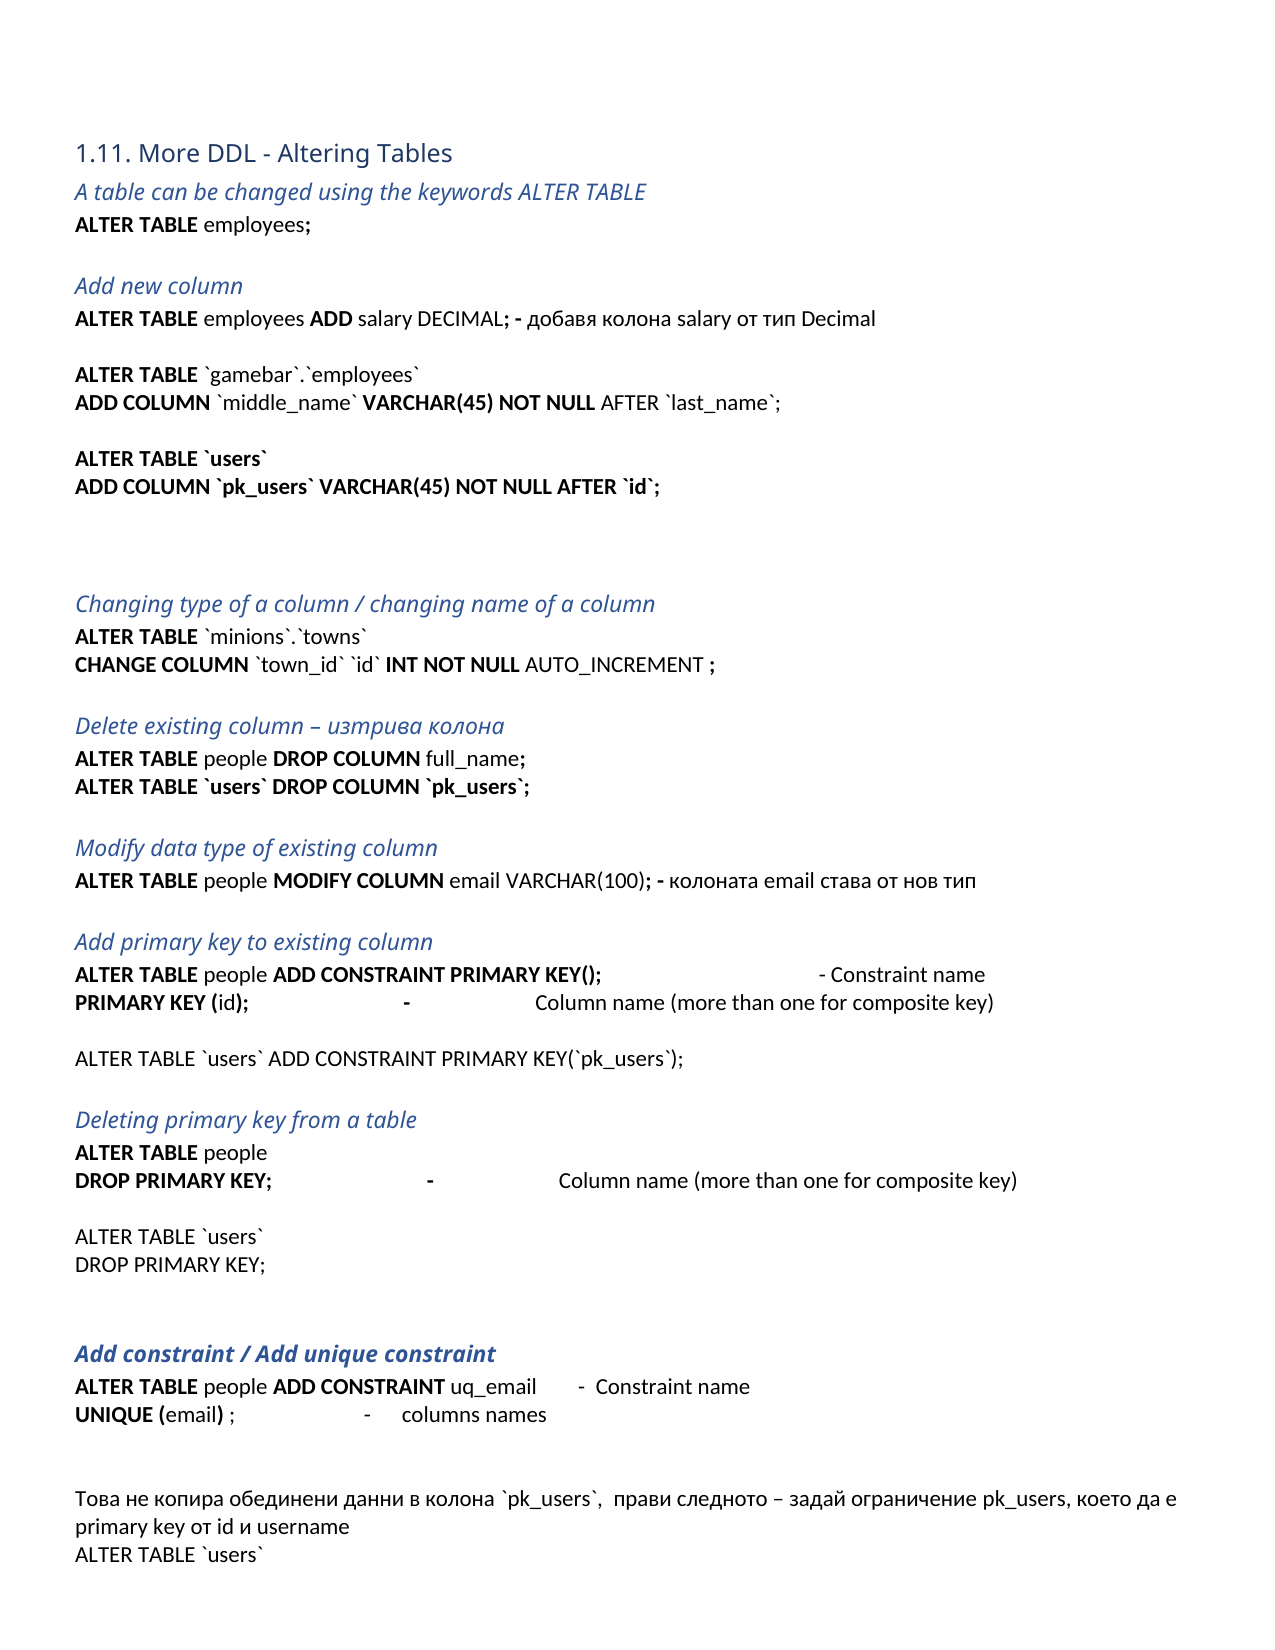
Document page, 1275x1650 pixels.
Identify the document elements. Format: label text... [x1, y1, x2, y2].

text Това не копира обединени данни в колона `pk_users`, прави следното – задай ограничение pk_users, което да е primary key от id и username [75, 1484, 1200, 1540]
text ALTER TABLE `minions`.`towns` [75, 622, 1200, 650]
text ALTER TABLE `users` ADD CONSTRAINT PRIMARY KEY(`pk_users`); [75, 1044, 1200, 1072]
text ALTER TABLE `users` [75, 1222, 1200, 1250]
subtitle Changing type of a column / changing name of a column [75, 588, 1200, 619]
text UNIQUE (email) ; - columns names [75, 1400, 1200, 1428]
text ALTER TABLE `users` [75, 1540, 1200, 1568]
subtitle Add constraint / Add unique constraint [75, 1338, 1200, 1369]
subtitle Deleting primary key from a table [75, 1104, 1200, 1135]
text ALTER TABLE `gamebar`.`employees` [75, 360, 1200, 388]
text ALTER TABLE employees ADD salary DECIMAL; - добавя колона salary от тип Decimal [75, 304, 1200, 332]
text ALTER TABLE people DROP COLUMN full_name; [75, 744, 1200, 772]
text ADD COLUMN `middle_name` VARCHAR(45) NOT NULL AFTER `last_name`; [75, 388, 1200, 416]
subtitle Add new column [75, 270, 1200, 301]
text ALTER TABLE employees; [75, 210, 1200, 238]
text PRIMARY KEY (id); - Column name (more than one for composite key) [75, 988, 1200, 1016]
text DROP PRIMARY KEY; [75, 1250, 1200, 1278]
text ALTER TABLE people ADD CONSTRAINT uq_email - Constraint name [75, 1372, 1200, 1400]
subtitle Delete existing column – изтрива колона [75, 710, 1200, 741]
subtitle Modify data type of existing column [75, 832, 1200, 863]
text ALTER TABLE people ADD CONSTRAINT PRIMARY KEY(); - Constraint name [75, 960, 1200, 988]
subtitle Add primary key to existing column [75, 926, 1200, 957]
text ALTER TABLE people [75, 1138, 1200, 1166]
text ALTER TABLE people MODIFY COLUMN email VARCHAR(100); - колоната email става от нов тип [75, 866, 1200, 894]
subtitle A table can be changed using the keywords ALTER TABLE [75, 176, 1200, 207]
subtitle 1.11. More DDL - Altering Tables [75, 135, 1200, 169]
text ADD COLUMN `pk_users` VARCHAR(45) NOT NULL AFTER `id`; [75, 472, 1200, 500]
text DROP PRIMARY KEY; - Column name (more than one for composite key) [75, 1166, 1200, 1194]
text CHANGE COLUMN `town_id` `id` INT NOT NULL AUTO_INCREMENT ; [75, 650, 1200, 678]
text ALTER TABLE `users` DROP COLUMN `pk_users`; [75, 772, 1200, 800]
text ALTER TABLE `users` [75, 444, 1200, 472]
